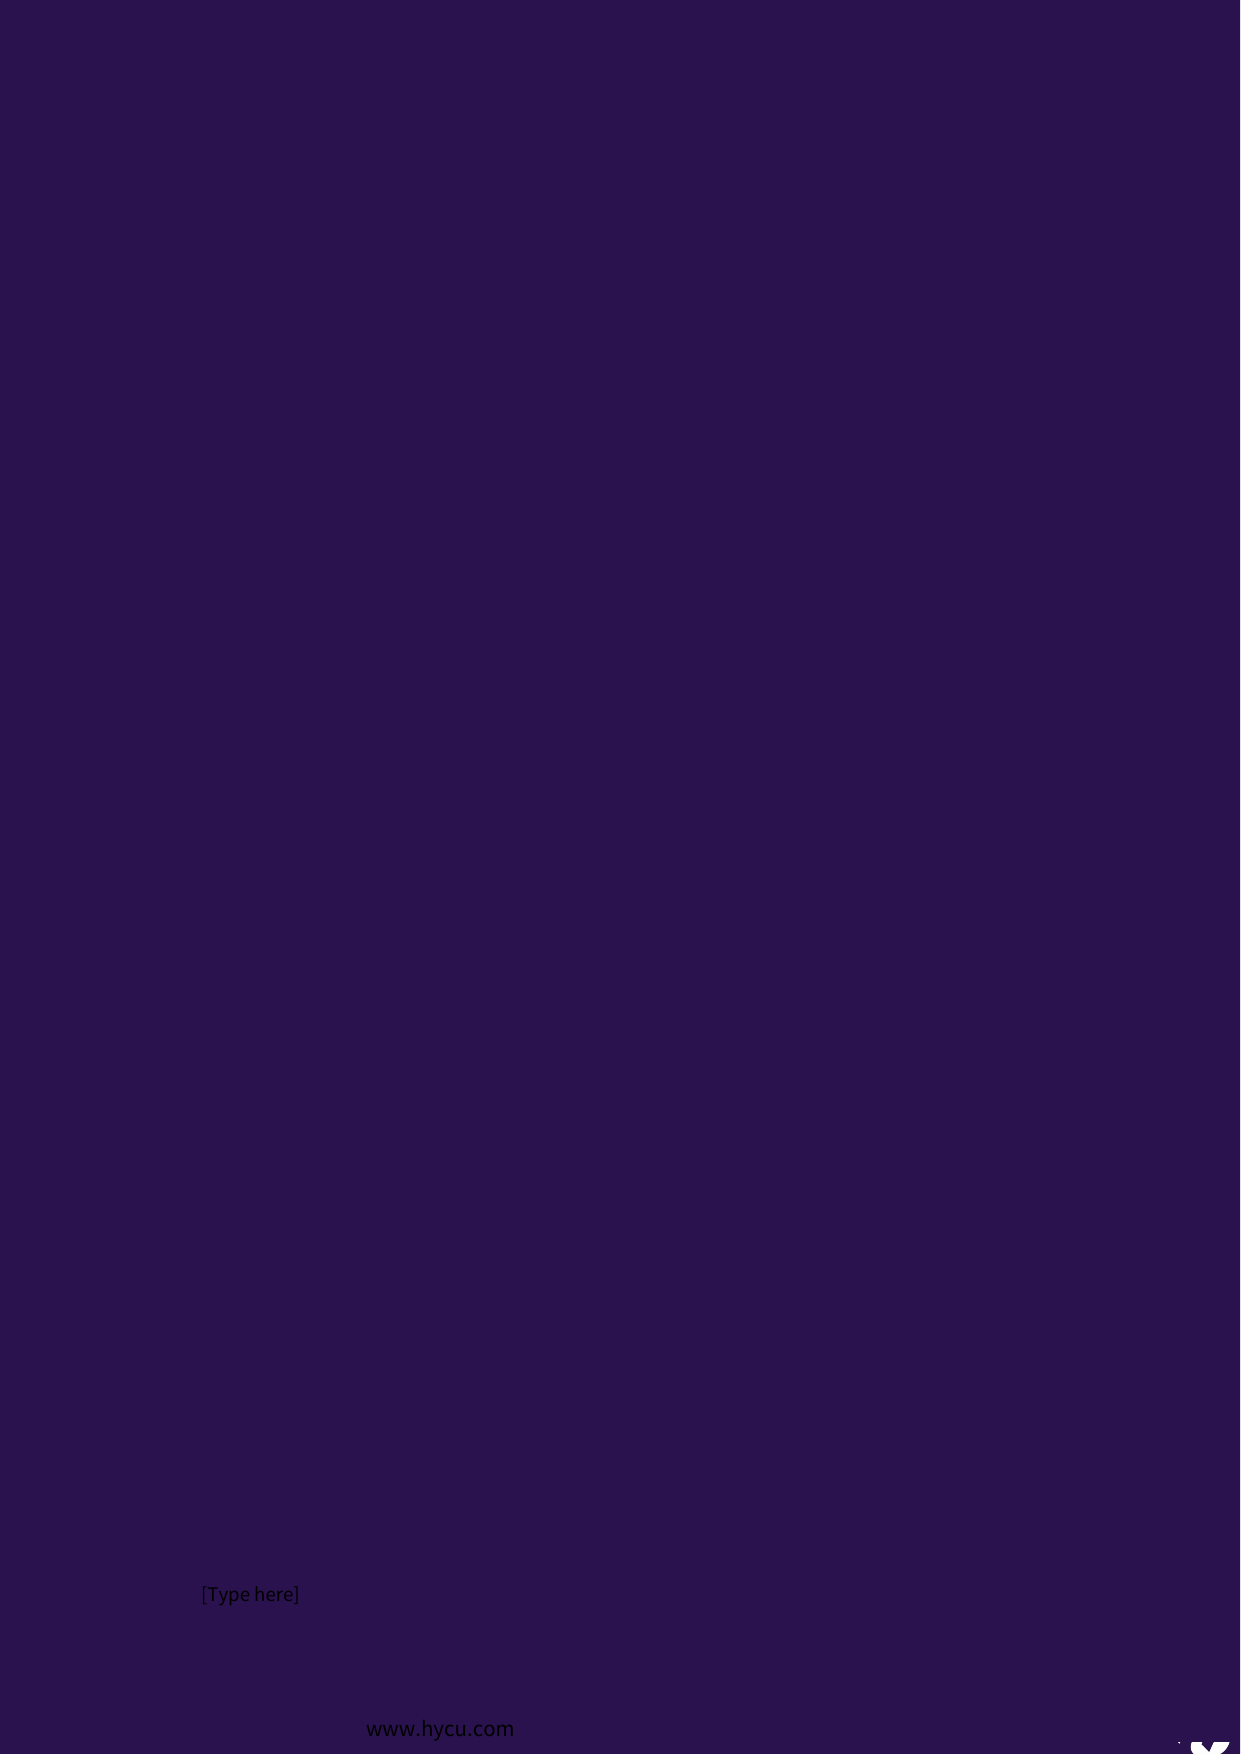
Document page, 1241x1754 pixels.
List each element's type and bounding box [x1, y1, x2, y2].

picture [1138, 1742, 1241, 1754]
